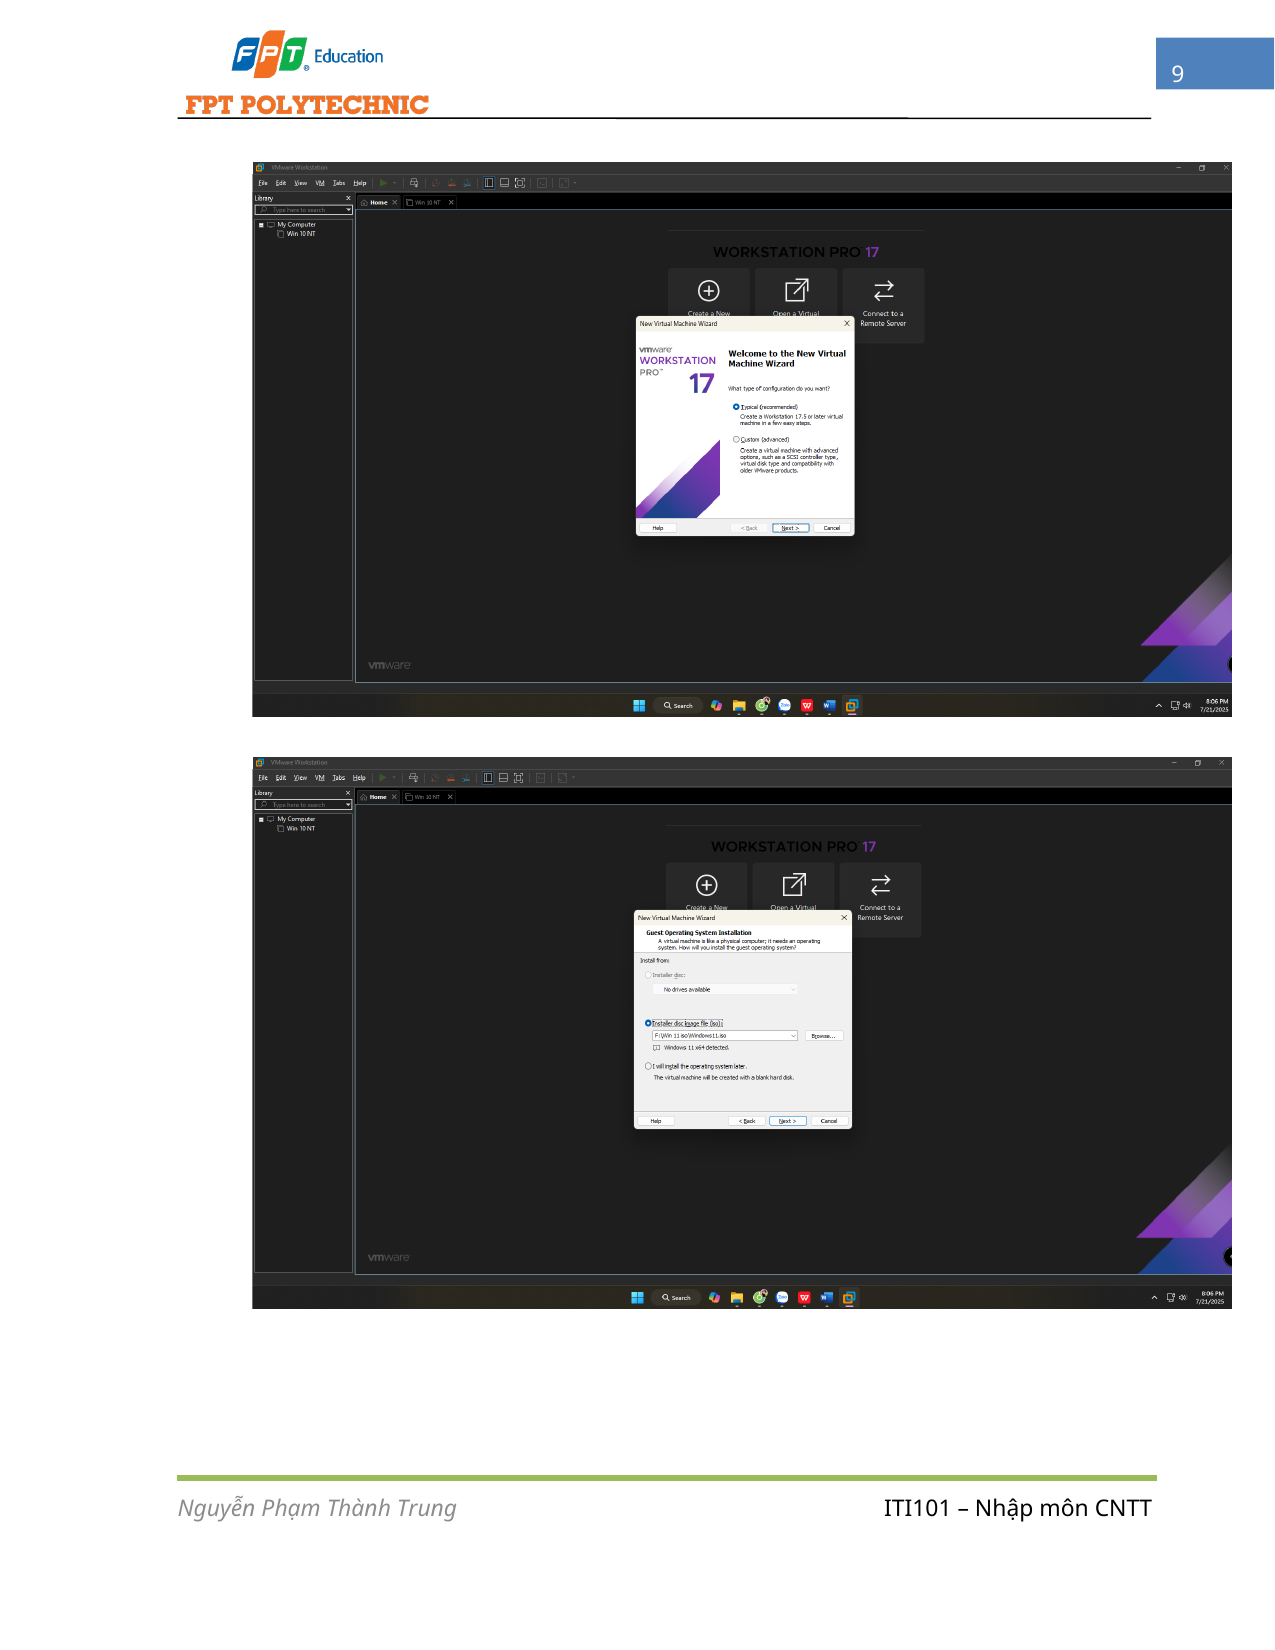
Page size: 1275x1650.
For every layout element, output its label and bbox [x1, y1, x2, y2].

picture [177, 22, 437, 122]
picture [252, 757, 1232, 1309]
picture [252, 162, 1232, 717]
